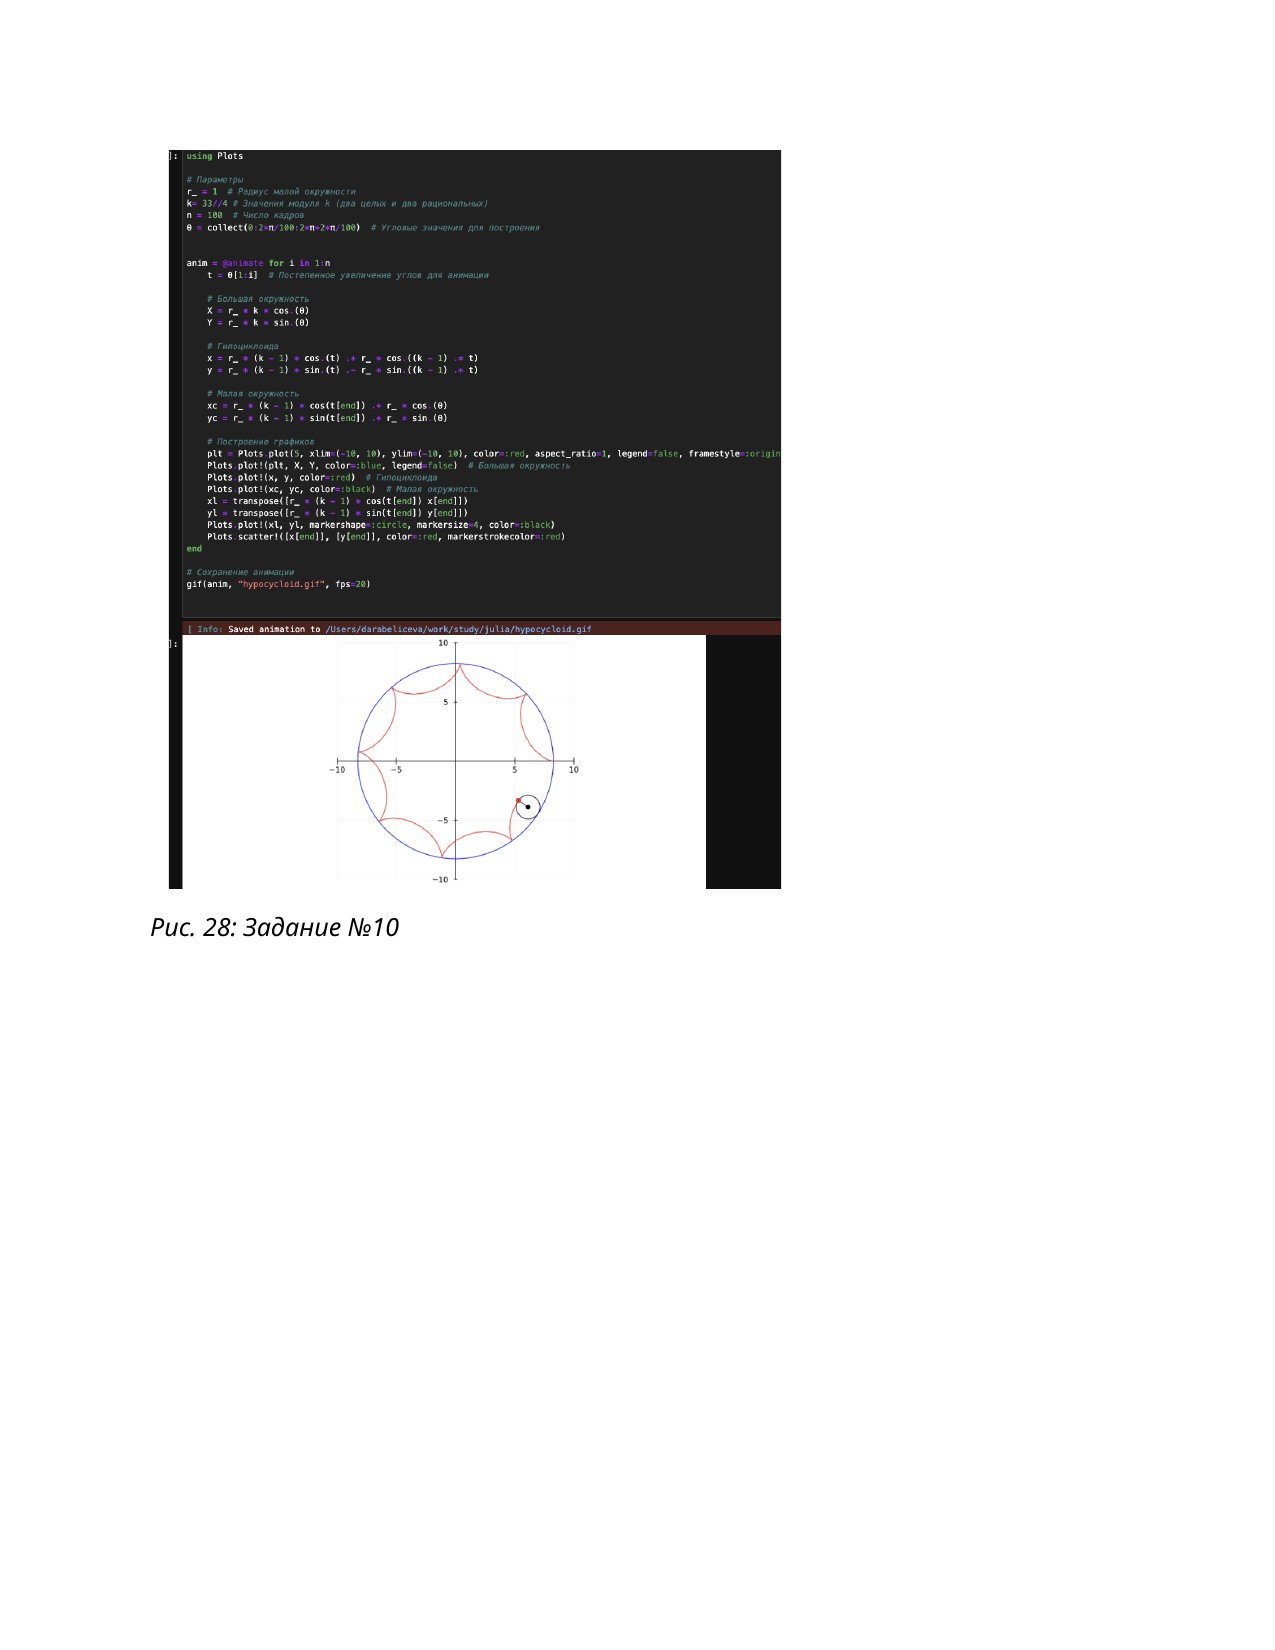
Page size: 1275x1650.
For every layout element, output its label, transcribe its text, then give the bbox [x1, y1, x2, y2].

text Рис. 28: Задание №10 [150, 910, 1125, 944]
picture [168, 150, 782, 889]
